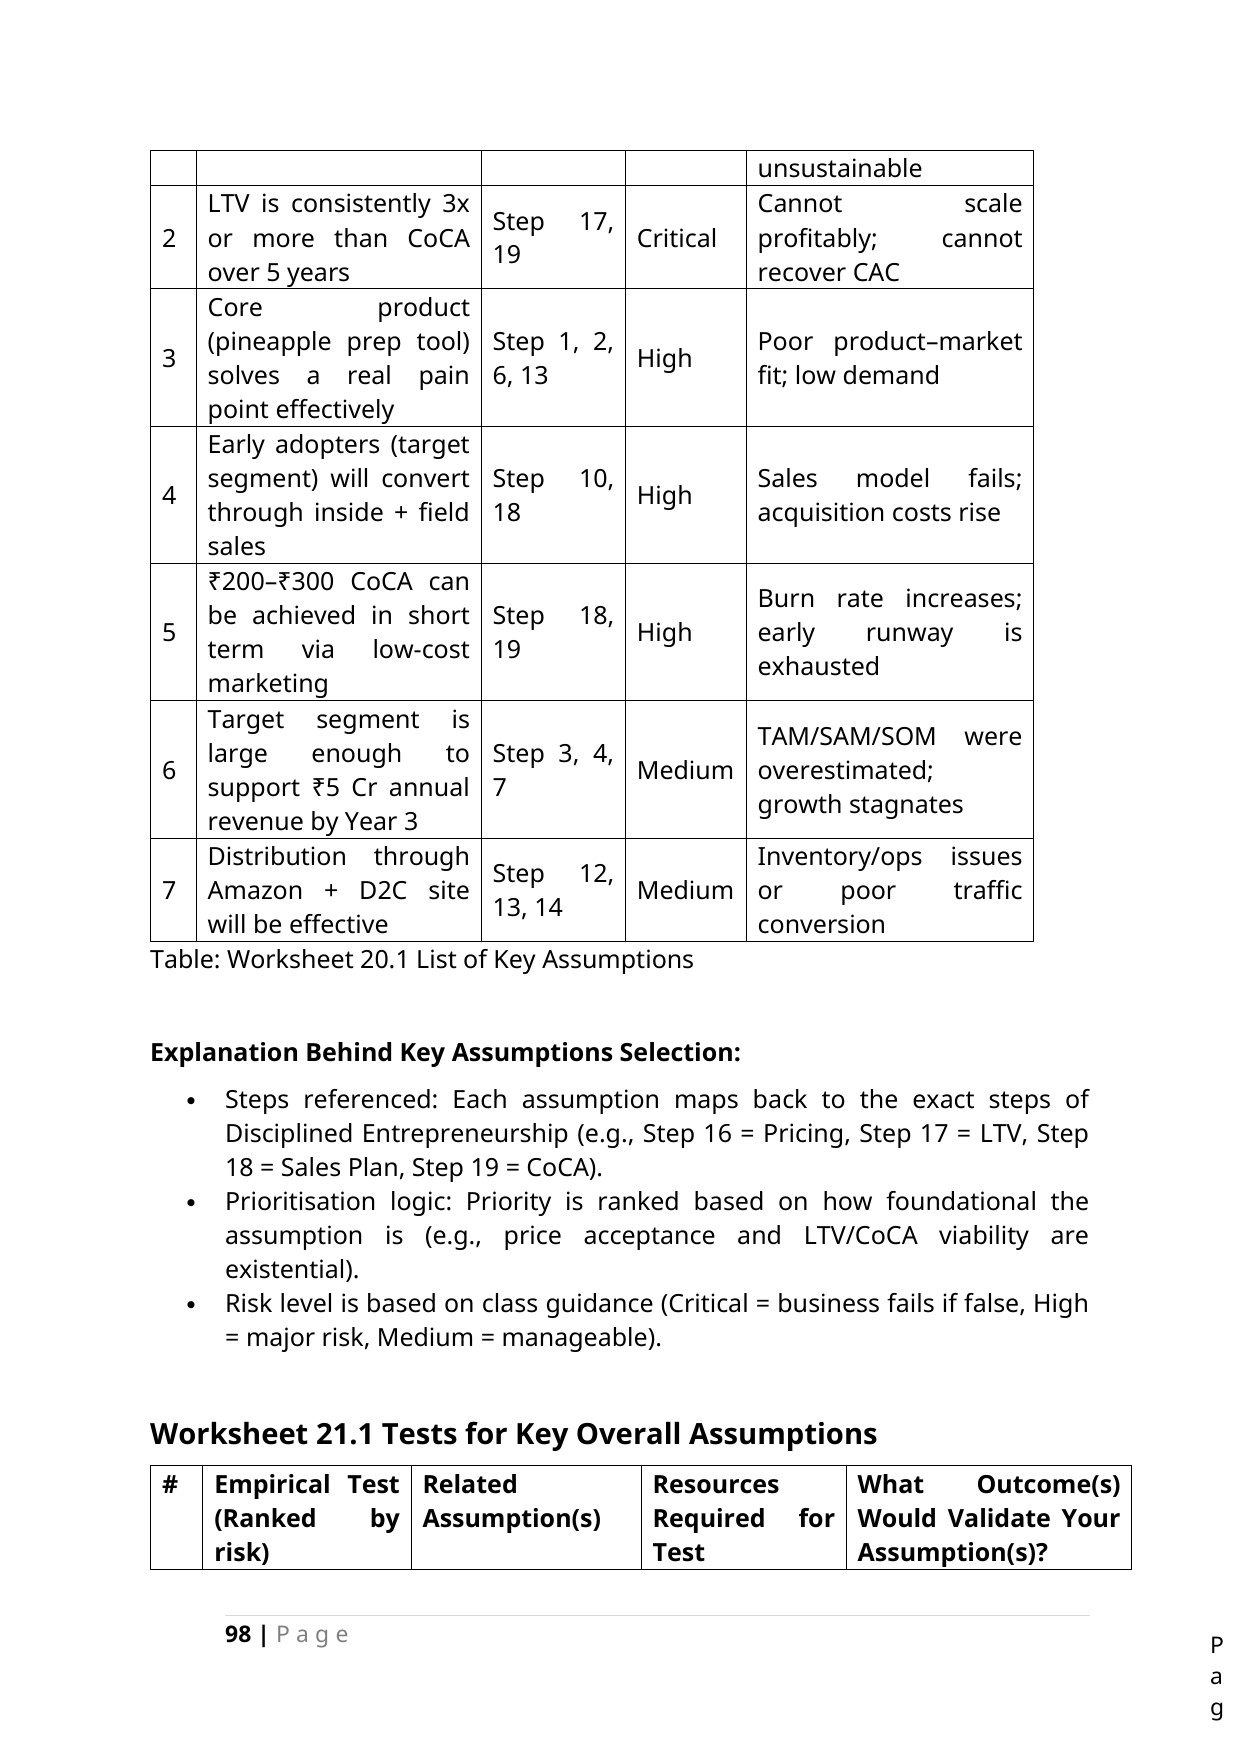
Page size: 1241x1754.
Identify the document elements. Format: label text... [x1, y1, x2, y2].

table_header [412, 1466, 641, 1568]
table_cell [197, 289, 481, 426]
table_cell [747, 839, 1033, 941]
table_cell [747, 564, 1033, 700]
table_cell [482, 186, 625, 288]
text Table: Worksheet 20.1 List of Key Assumptions [150, 942, 1090, 976]
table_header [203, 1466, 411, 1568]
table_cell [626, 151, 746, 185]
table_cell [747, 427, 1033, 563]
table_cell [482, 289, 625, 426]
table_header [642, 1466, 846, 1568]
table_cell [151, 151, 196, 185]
text Explanation Behind Key Assumptions Selection: [150, 1035, 1090, 1069]
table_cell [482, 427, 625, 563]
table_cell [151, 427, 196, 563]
list Prioritisation logic: Priority is ranked based on how foundational the assumption is (e.g., price acceptance and LTV/CoCA viability are existential). [187, 1184, 1090, 1286]
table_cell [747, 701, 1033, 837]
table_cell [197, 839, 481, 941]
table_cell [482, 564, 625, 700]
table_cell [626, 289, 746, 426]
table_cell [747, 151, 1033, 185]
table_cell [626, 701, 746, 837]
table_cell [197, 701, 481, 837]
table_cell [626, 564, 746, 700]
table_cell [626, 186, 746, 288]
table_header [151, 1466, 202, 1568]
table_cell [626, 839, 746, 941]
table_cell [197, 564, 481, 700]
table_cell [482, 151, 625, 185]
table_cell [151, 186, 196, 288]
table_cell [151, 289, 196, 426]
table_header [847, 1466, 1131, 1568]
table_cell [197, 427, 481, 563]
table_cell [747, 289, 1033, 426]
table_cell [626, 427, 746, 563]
list Steps referenced: Each assumption maps back to the exact steps of Disciplined Entrepreneurship (e.g., Step 16 = Pricing, Step 17 = LTV, Step 18 = Sales Plan, Step 19 = CoCA). [187, 1081, 1090, 1184]
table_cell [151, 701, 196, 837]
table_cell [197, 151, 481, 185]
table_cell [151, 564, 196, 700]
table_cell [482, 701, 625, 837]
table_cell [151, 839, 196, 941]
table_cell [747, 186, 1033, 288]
text Worksheet 21.1 Tests for Key Overall Assumptions [150, 1413, 1090, 1453]
list Risk level is based on class guidance (Critical = business fails if false, High = major risk, Medium = manageable). [187, 1286, 1090, 1354]
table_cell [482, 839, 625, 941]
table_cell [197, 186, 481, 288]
